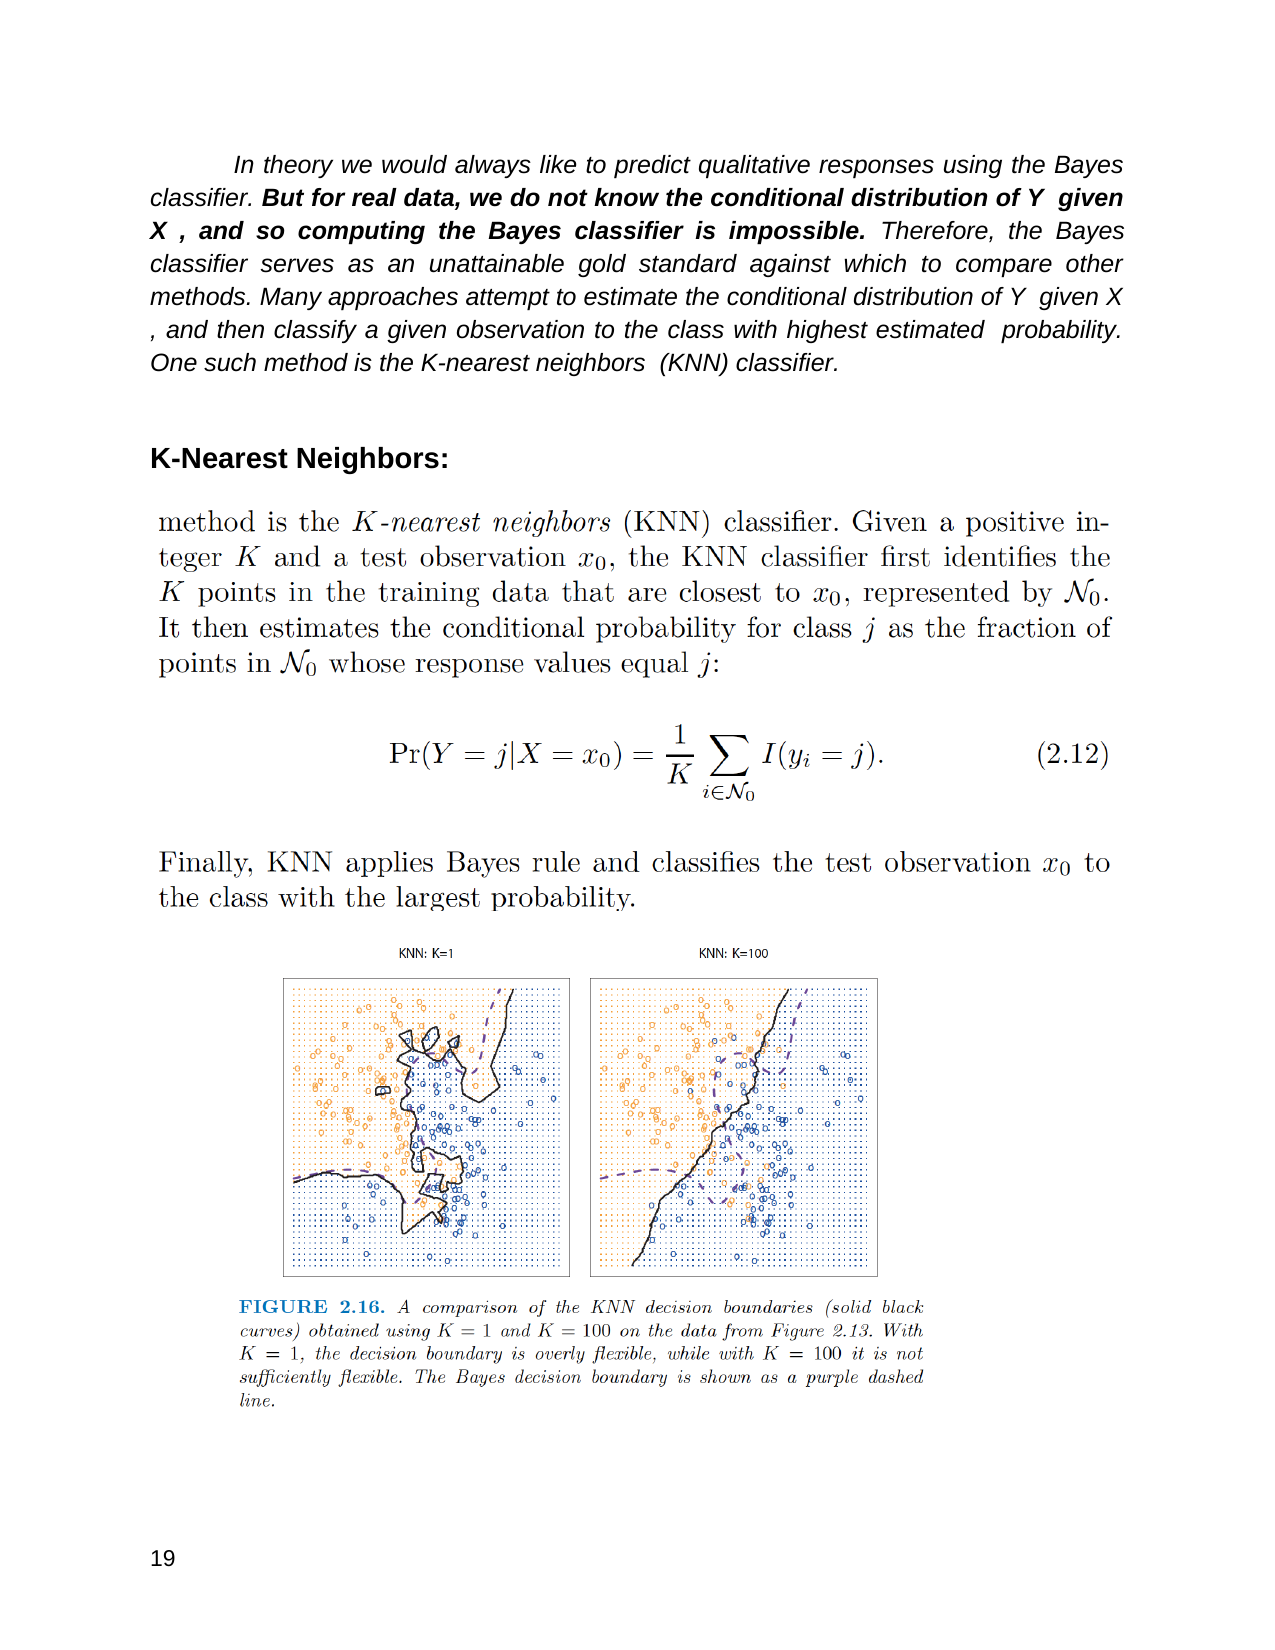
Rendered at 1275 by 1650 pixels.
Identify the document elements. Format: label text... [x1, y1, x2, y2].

text K-Nearest Neighbors: [150, 442, 1125, 475]
text In theory we would always like to predict qualitative responses using the Bayes classifier. But for real data, we do not know the conditional distribution of Y given X , and so computing the Bayes classifier is impossible. Therefore, the Bayes classifier serves as an unattainable gold standard against which to compare other methods. Many approaches attempt to estimate the conditional distribution of Y given X , and then classify a given observation to the class with highest estimated probability. One such method is the K-nearest neighbors (KNN) classifier. [150, 150, 1125, 377]
picture [150, 510, 1125, 911]
picture [225, 914, 937, 1430]
